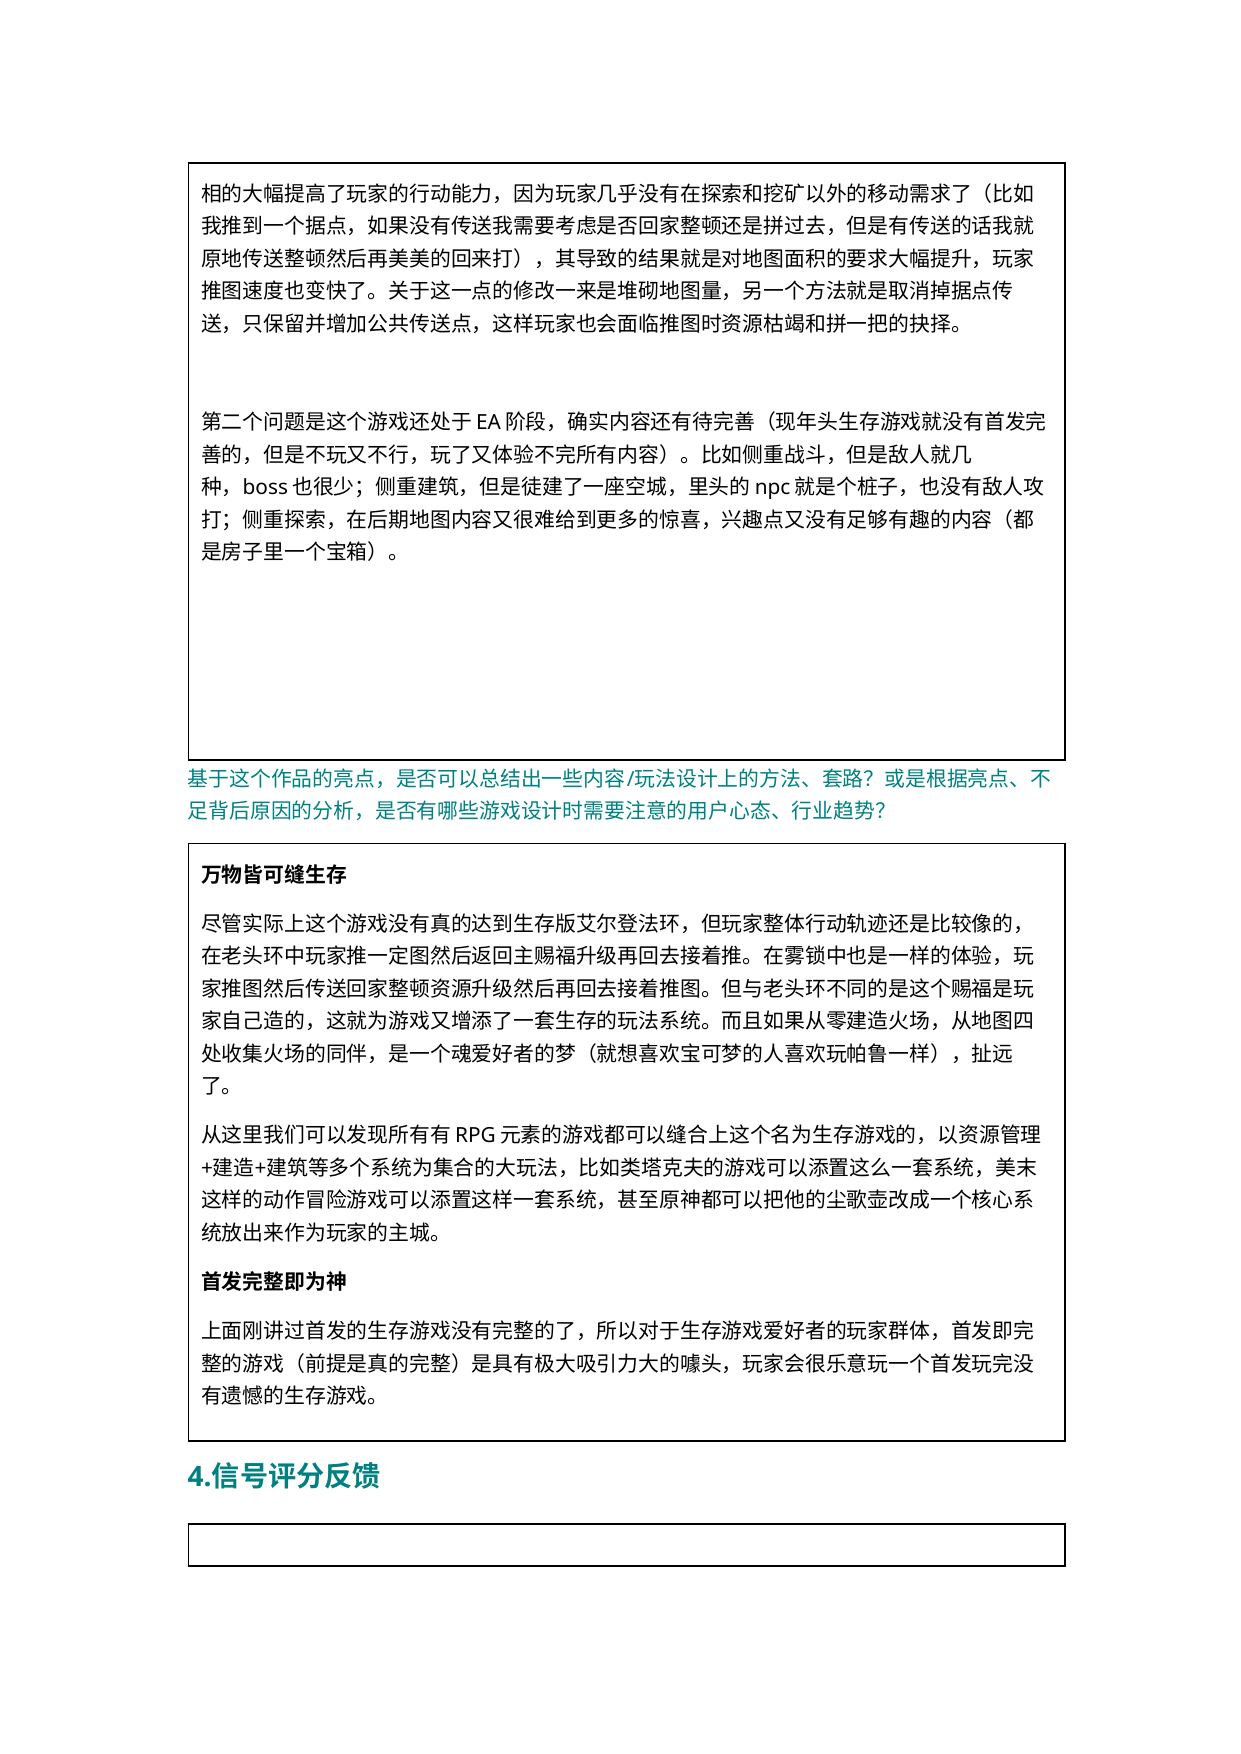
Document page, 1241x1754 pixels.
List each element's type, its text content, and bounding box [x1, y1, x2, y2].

table_header 万物皆可缝生存 尽管实际上这个游戏没有真的达到生存版艾尔登法环，但玩家整体行动轨迹还是比较像的，在老头环中玩家推一定图然后返回主赐福升级再回去接着推。在雾锁中也是一样的体验，玩家推图然后传送回家整顿资源升级然后再回去接着推图。但与老头环不同的是这个赐福是玩家自己造的，这就为游戏又增添了一套生存的玩法系统。而且如果从零建造火场，从地图四处收集火场的同伴，是一个魂爱好者的梦（就想喜欢宝可梦的人喜欢玩帕鲁一样），扯远了。 从这里我们可以发现所有有RPG元素的游戏都可以缝合上这个名为生存游戏的，以资源管理+建造+建筑等多个系统为集合的大玩法，比如类塔克夫的游戏可以添置这么一套系统，美末这样的动作冒险游戏可以添置这样一套系统，甚至原神都可以把他的尘歌壶改成一个核心系统放出来作为玩家的主城。 首发完整即为神 上面刚讲过首发的生存游戏没有完整的了，所以对于生存游戏爱好者的玩家群体，首发即完整的游戏（前提是真的完整）是具有极大吸引力大的噱头，玩家会很乐意玩一个首发玩完没有遗憾的生存游戏。 [189, 844, 1064, 1440]
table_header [189, 164, 1064, 759]
table_header [189, 1525, 1064, 1565]
text 基于这个作品的亮点，是否可以总结出一些内容/玩法设计上的方法、套路？或是根据亮点、不足背后原因的分析，是否有哪些游戏设计时需要注意的用户心态、行业趋势？ [187, 761, 1053, 826]
text 4.信号评分反馈 [187, 1442, 1053, 1507]
